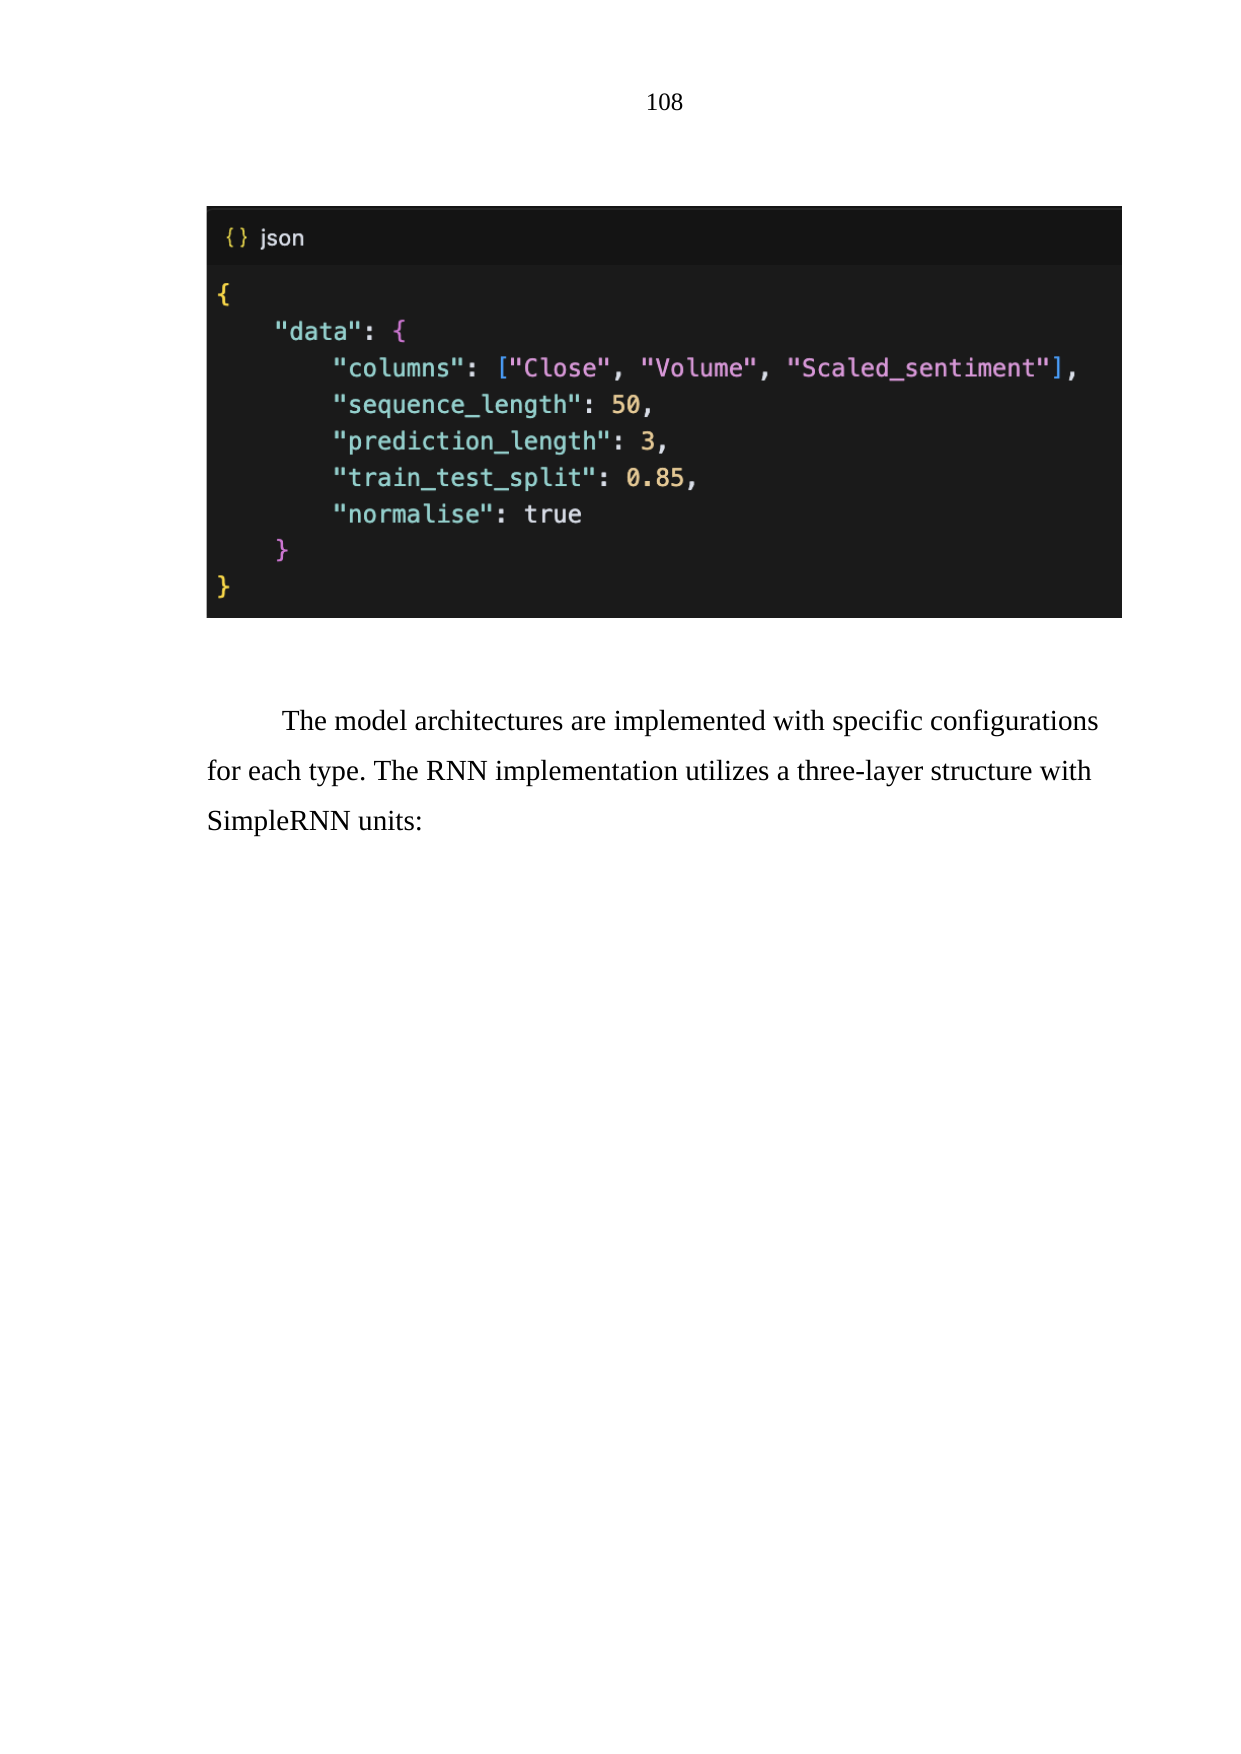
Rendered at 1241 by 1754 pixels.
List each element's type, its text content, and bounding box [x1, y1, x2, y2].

picture [206, 206, 1122, 618]
text The model architectures are implemented with specific configurations for each type. The RNN implementation utilizes a three-layer structure with SimpleRNN units: [207, 703, 1122, 837]
